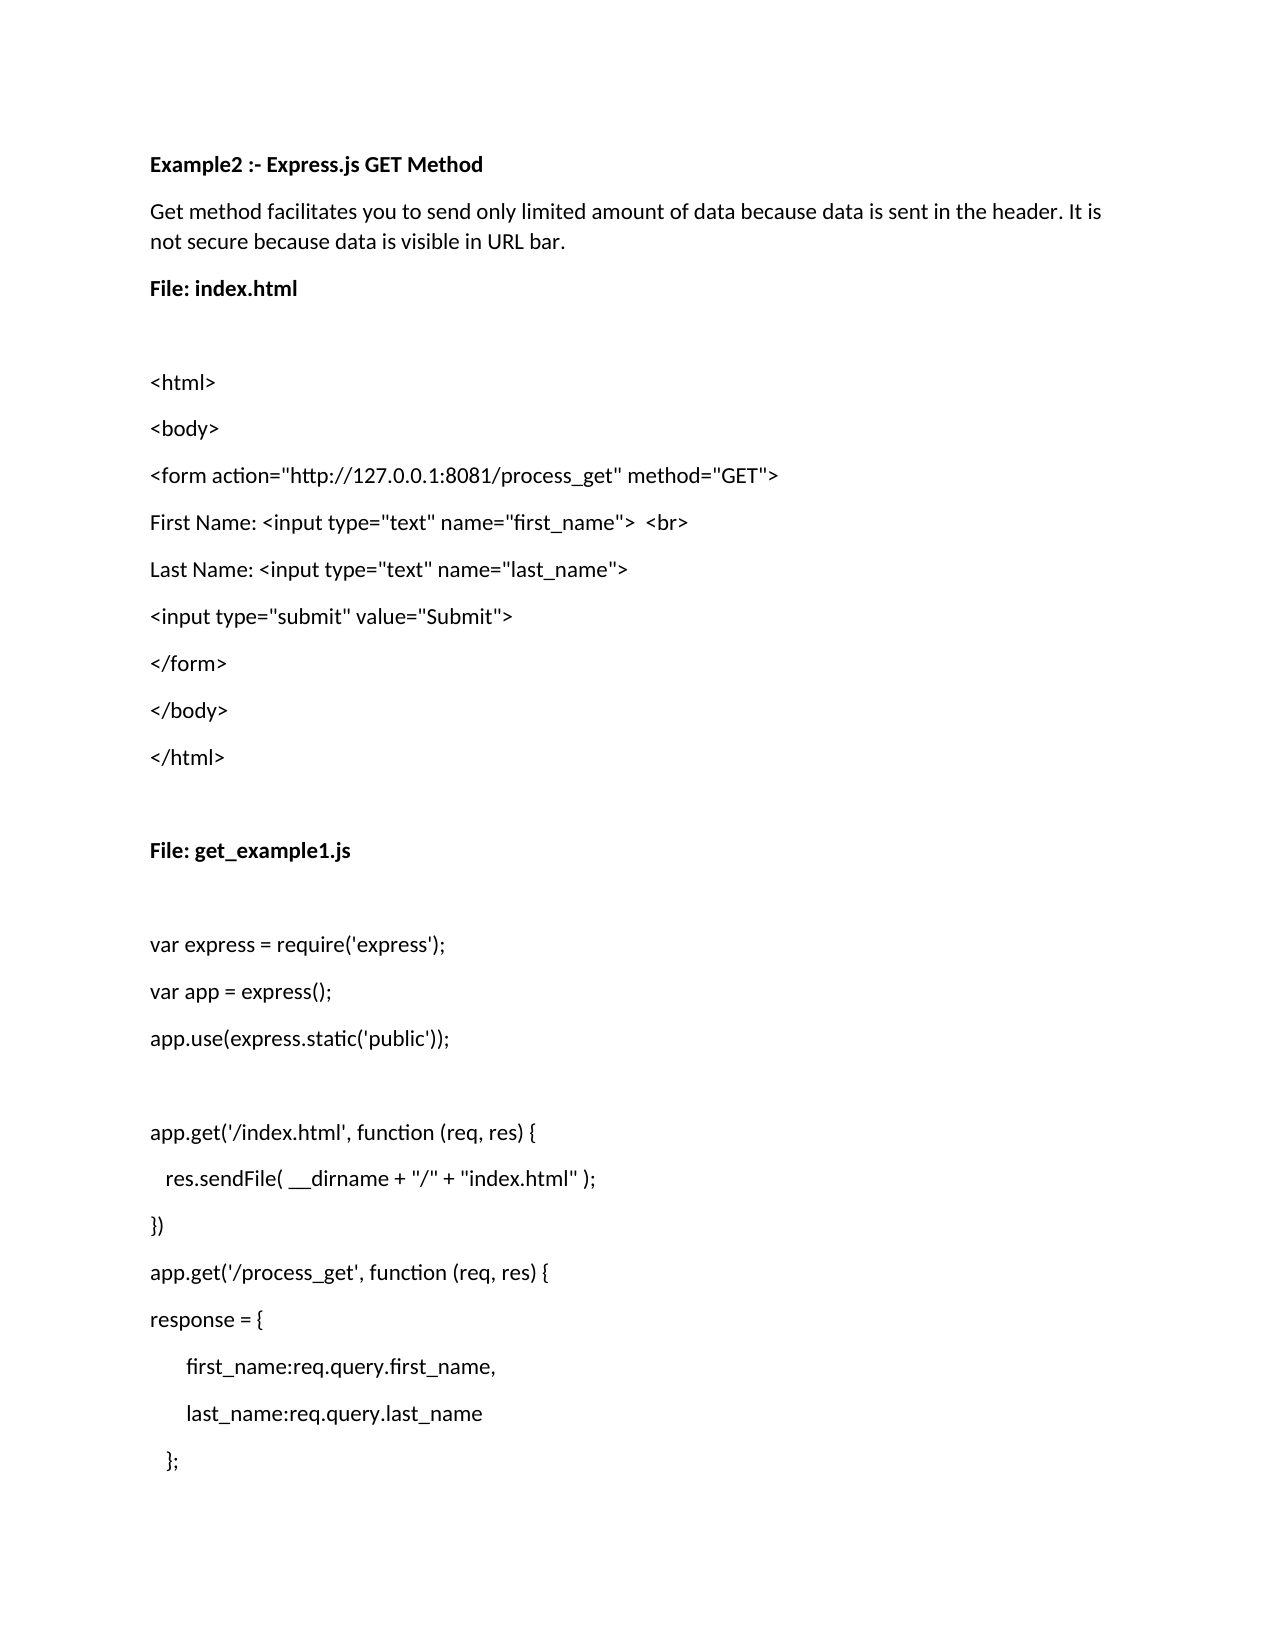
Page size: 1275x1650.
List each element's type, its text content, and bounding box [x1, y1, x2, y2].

text Last Name: <input type="text" name="last_name"> [150, 555, 1125, 583]
text app.get('/process_get', function (req, res) { [150, 1258, 1125, 1286]
text Get method facilitates you to send only limited amount of data because data is sent in the header. It is not secure because data is visible in URL bar. [150, 197, 1125, 255]
text }) [150, 1211, 1125, 1239]
text var app = express(); [150, 977, 1125, 1005]
text </body> [150, 696, 1125, 724]
text File: get_example1.js [150, 836, 1125, 864]
text <input type="submit" value="Submit"> [150, 602, 1125, 630]
text first_name:req.query.first_name, [150, 1352, 1125, 1380]
text app.get('/index.html', function (req, res) { [150, 1118, 1125, 1146]
text response = { [150, 1305, 1125, 1333]
text last_name:req.query.last_name [150, 1399, 1125, 1427]
text First Name: <input type="text" name="first_name"> <br> [150, 508, 1125, 536]
text </form> [150, 649, 1125, 677]
text res.sendFile( __dirname + "/" + "index.html" ); [150, 1164, 1125, 1193]
text </html> [150, 743, 1125, 771]
text File: index.html [150, 274, 1125, 302]
text <html> [150, 368, 1125, 396]
text app.use(express.static('public')); [150, 1024, 1125, 1052]
text var express = require('express'); [150, 930, 1125, 958]
text <form action="http://127.0.0.1:8081/process_get" method="GET"> [150, 461, 1125, 489]
text <body> [150, 414, 1125, 443]
text }; [150, 1446, 1125, 1474]
text Example2 :- Express.js GET Method [150, 150, 1125, 178]
